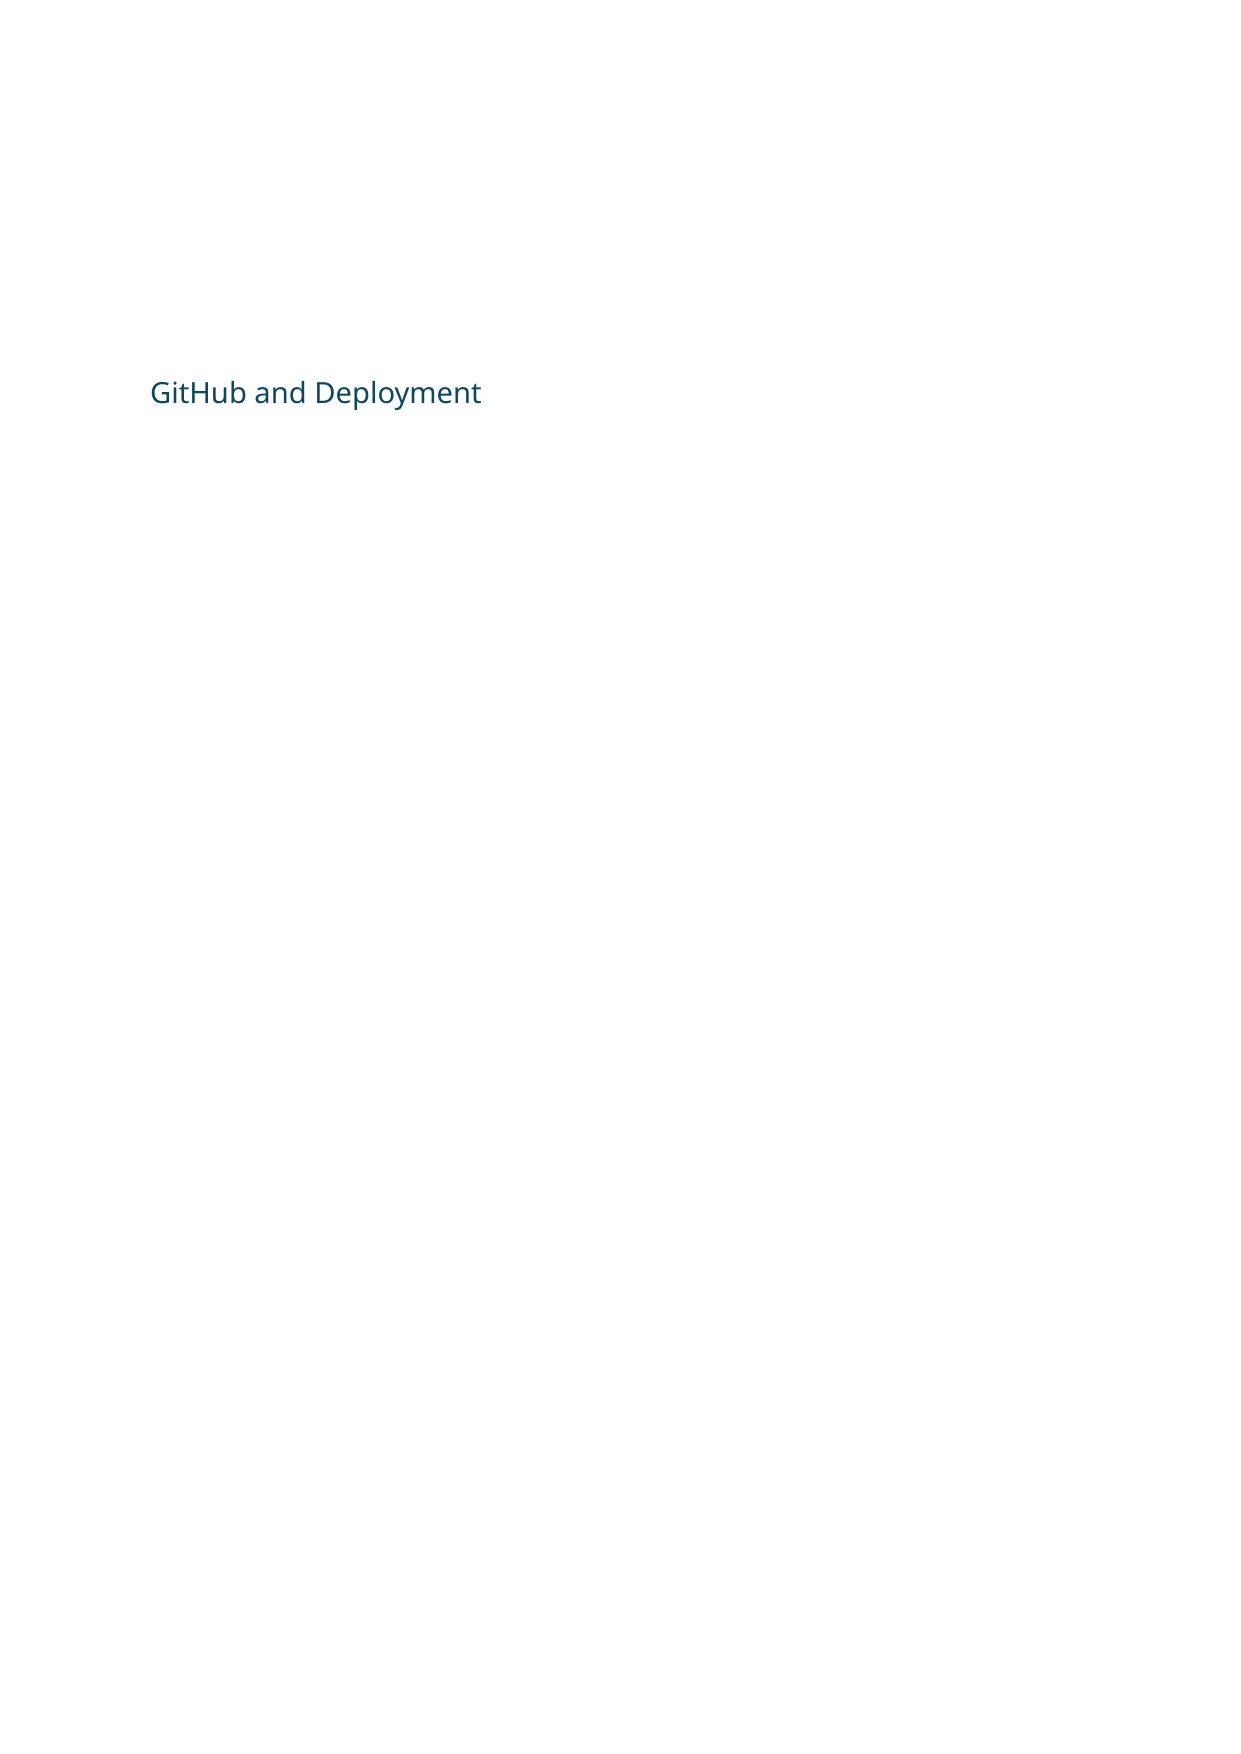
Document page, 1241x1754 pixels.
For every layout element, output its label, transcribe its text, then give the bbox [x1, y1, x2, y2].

subtitle GitHub and Deployment [150, 372, 1090, 412]
